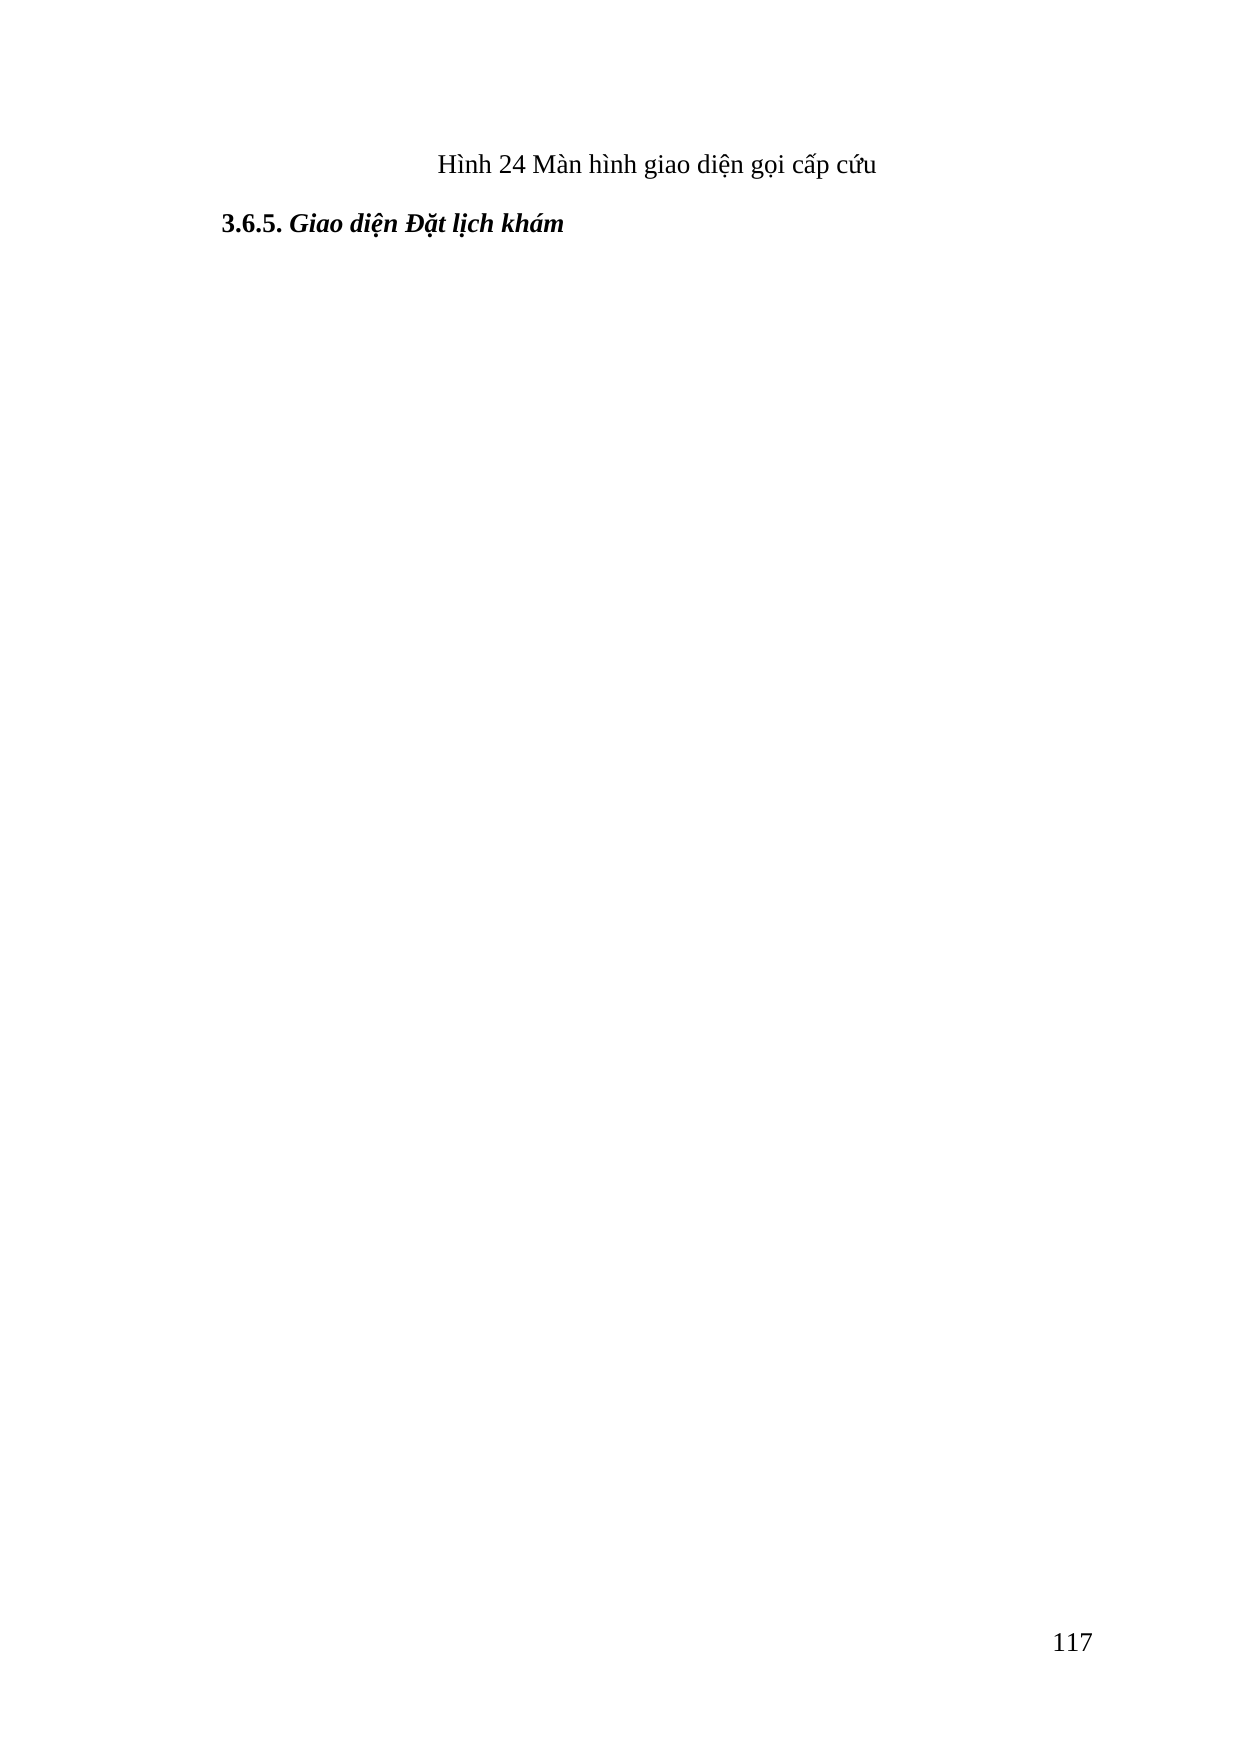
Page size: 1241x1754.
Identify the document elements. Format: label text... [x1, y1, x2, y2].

subtitle Giao diện Đặt lịch khám [221, 207, 1092, 238]
text Hình 24 Màn hình giao diện gọi cấp cứu [221, 148, 1092, 179]
